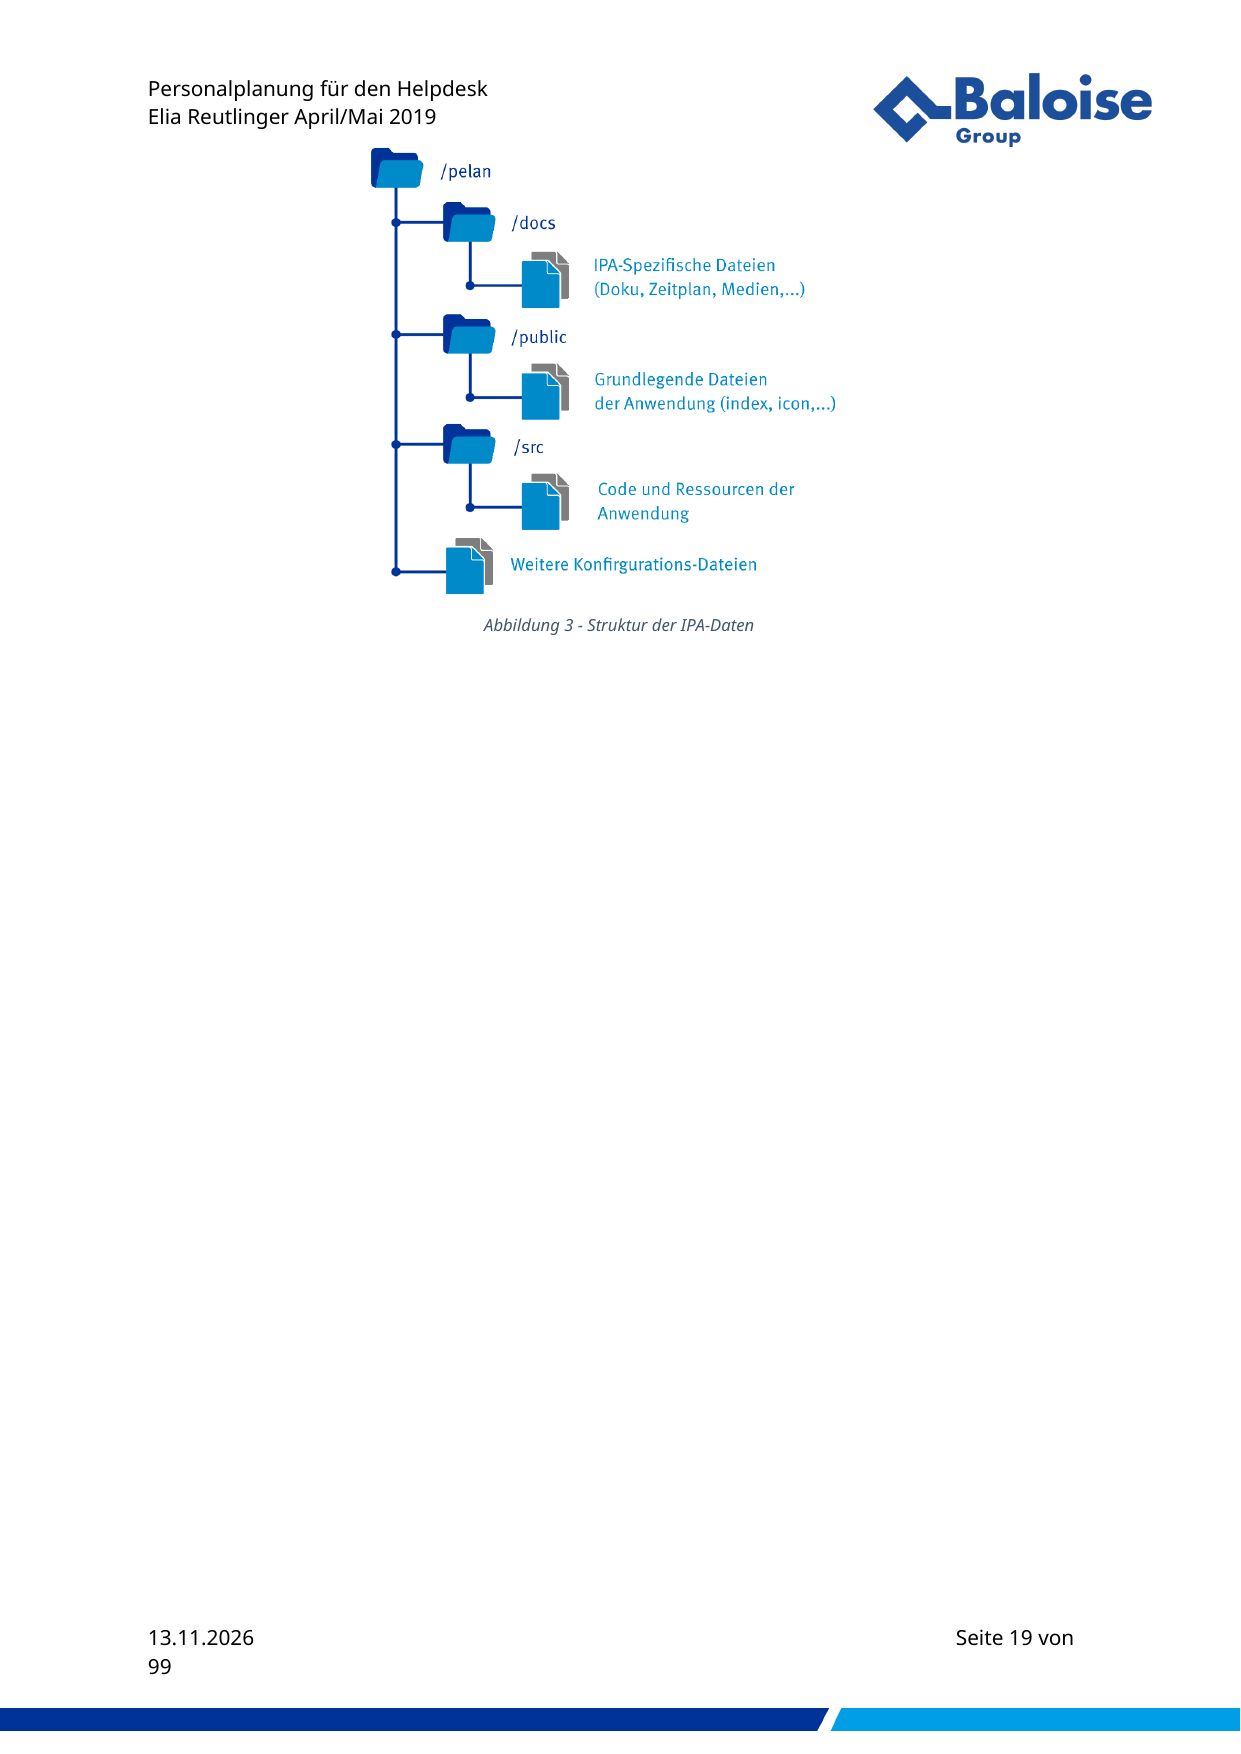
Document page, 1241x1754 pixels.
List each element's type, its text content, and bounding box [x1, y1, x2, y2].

picture [370, 147, 871, 595]
picture [0, 1708, 1241, 1733]
picture [873, 73, 1152, 147]
